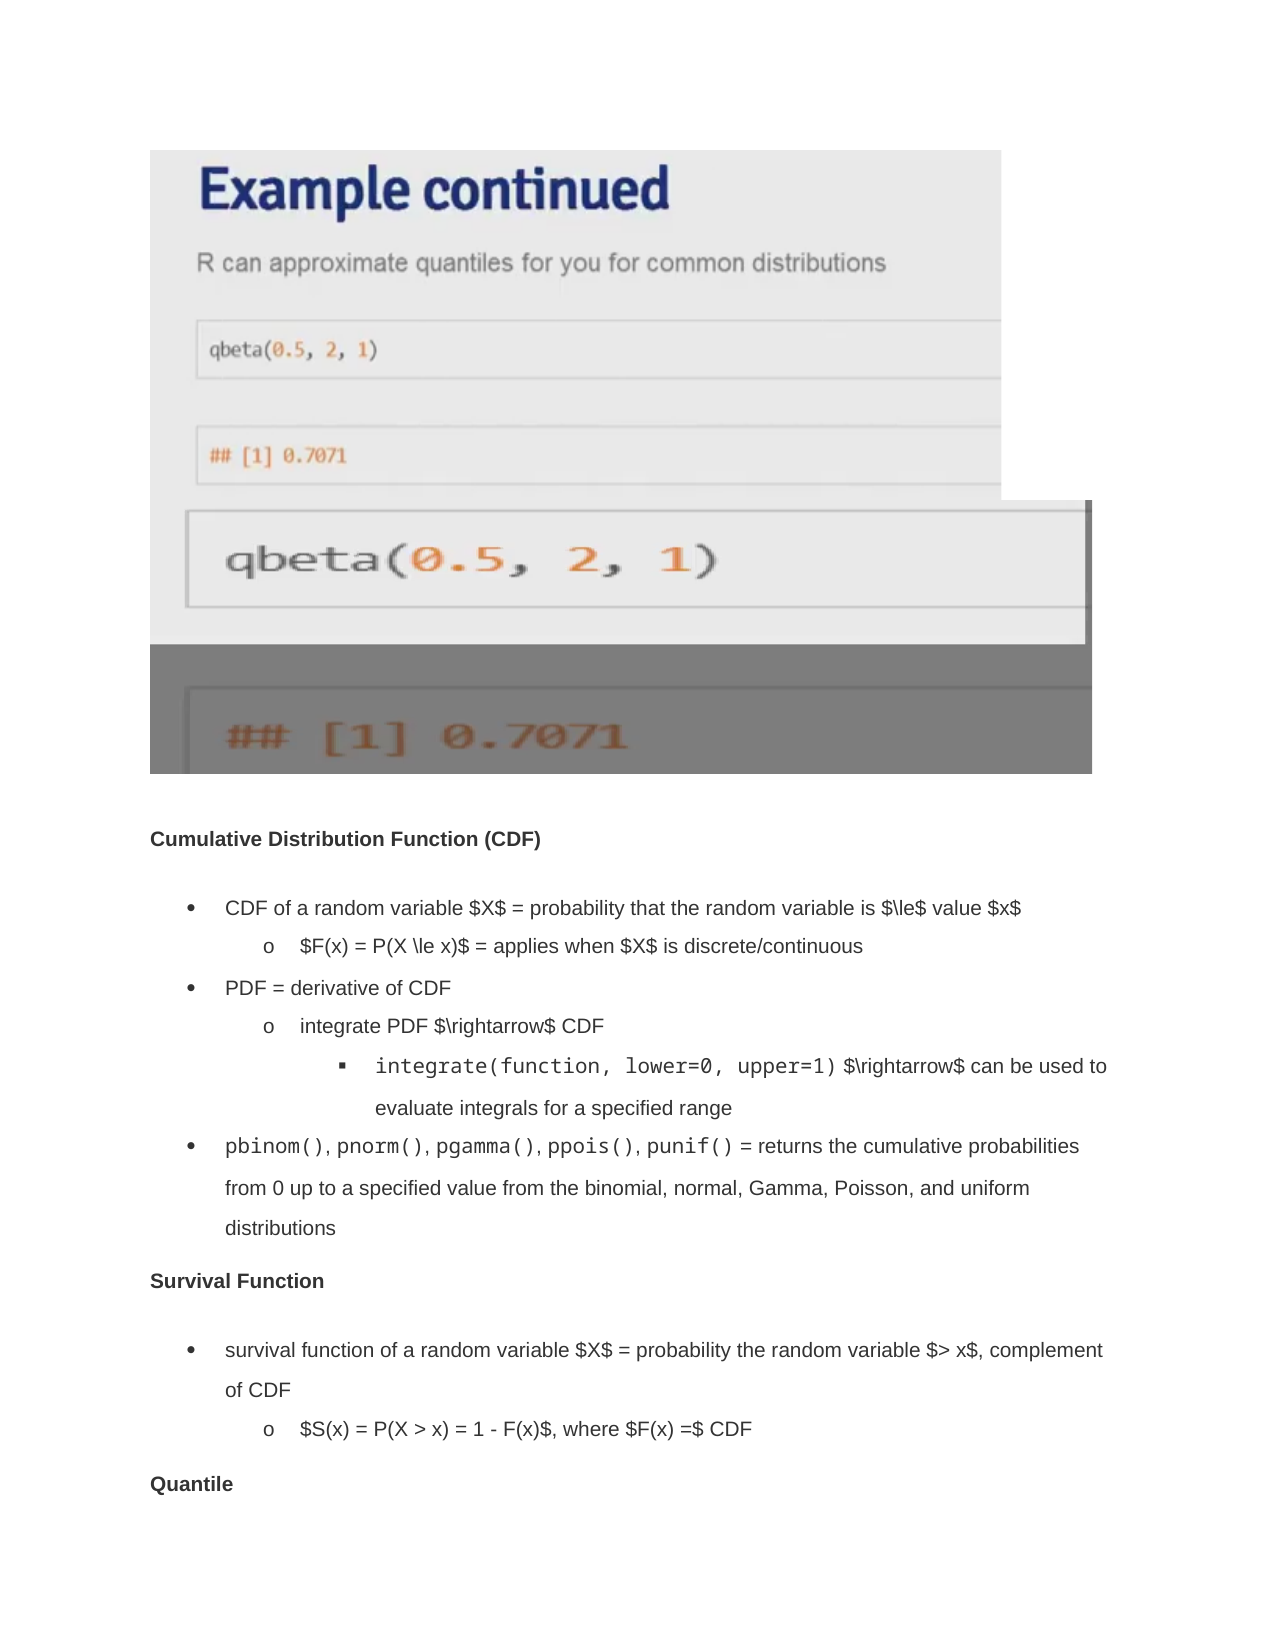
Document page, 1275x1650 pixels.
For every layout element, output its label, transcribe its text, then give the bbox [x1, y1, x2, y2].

list integrate PDF $\rightarrow$ CDF [262, 1000, 1125, 1040]
list integrate(function, lower=0, upper=1) $\rightarrow$ can be used to evaluate integrals for a specified range [337, 1040, 1125, 1120]
list pbinom(), pnorm(), pgamma(), ppois(), punif() = returns the cumulative probabilities from 0 up to a specified value from the binomial, normal, Gamma, Poisson, and uniform distributions [187, 1120, 1125, 1240]
list $S(x) = P(X > x) = 1 - F(x)$, where $F(x) =$ CDF [262, 1402, 1125, 1442]
picture [150, 150, 1093, 774]
list CDF of a random variable $X$ = probability that the random variable is $\le$ value $x$ [187, 880, 1125, 920]
list $F(x) = P(X \le x)$ = applies when $X$ is discrete/continuous [262, 920, 1125, 960]
text Cumulative Distribution Function (CDF) [150, 827, 1125, 851]
text Survival Function [150, 1269, 1125, 1293]
list survival function of a random variable $X$ = probability the random variable $> x$, complement of CDF [187, 1322, 1125, 1402]
text Quantile [150, 1471, 1125, 1495]
list PDF = derivative of CDF [187, 960, 1125, 1000]
